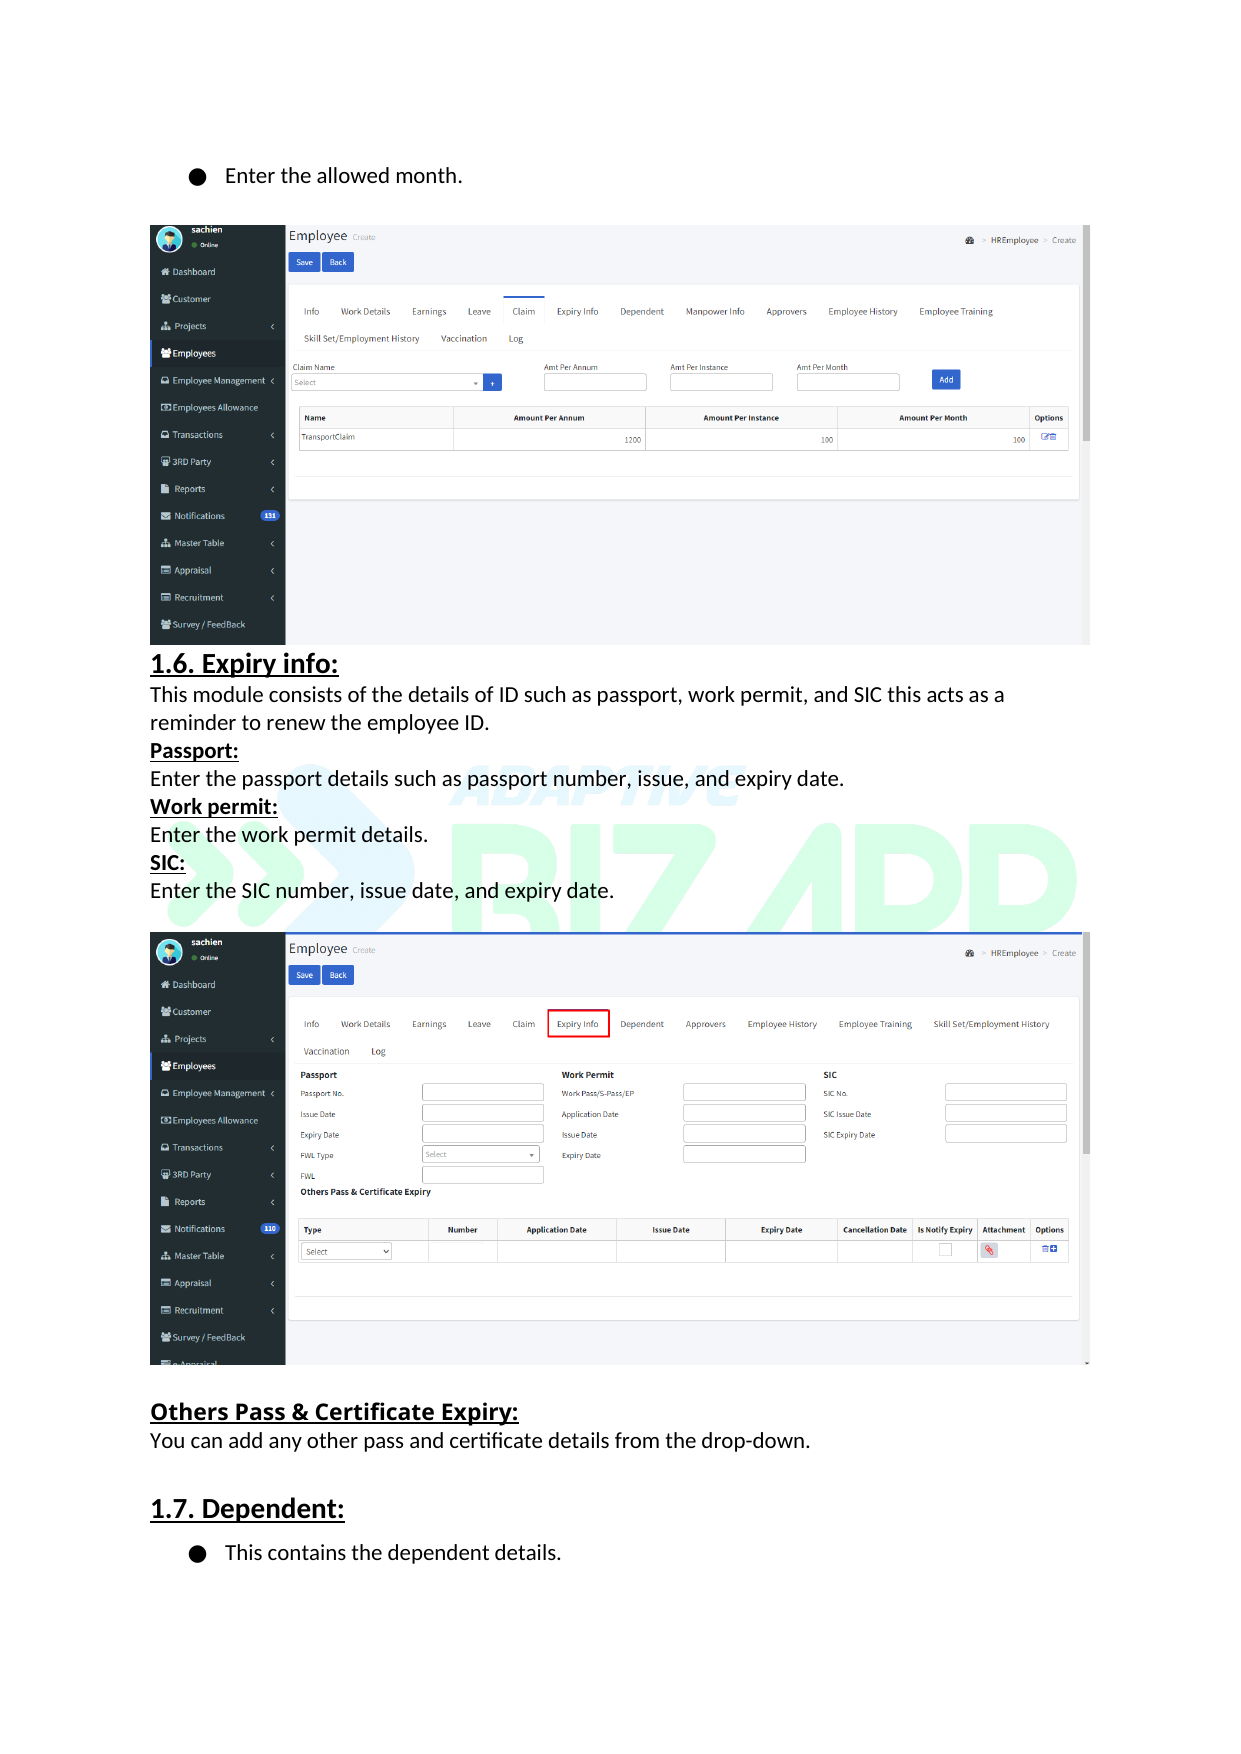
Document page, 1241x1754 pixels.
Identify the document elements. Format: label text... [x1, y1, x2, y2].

picture [150, 932, 1091, 1365]
picture [150, 225, 1091, 645]
text Passport: [150, 736, 1090, 764]
text SIC: [150, 848, 1090, 877]
text 1.6. Expiry info: [150, 645, 1090, 680]
text Enter the passport details such as passport number, issue, and expiry date. [150, 764, 1090, 792]
subtitle Others Pass & Certificate Expiry: [150, 1395, 1090, 1427]
text You can add any other pass and certificate details from the drop-down. [150, 1427, 1090, 1455]
list This contains the dependent details. [187, 1526, 1090, 1573]
list Enter the allowed month. [187, 150, 1090, 197]
text Enter the SIC number, issue date, and expiry date. [150, 877, 1090, 904]
text Work permit: [150, 792, 1090, 821]
text Enter the work permit details. [150, 821, 1090, 848]
text This module consists of the details of ID such as passport, work permit, and SIC this acts as a reminder to renew the employee ID. [150, 680, 1090, 736]
text 1.7. Dependent: [150, 1490, 1090, 1526]
